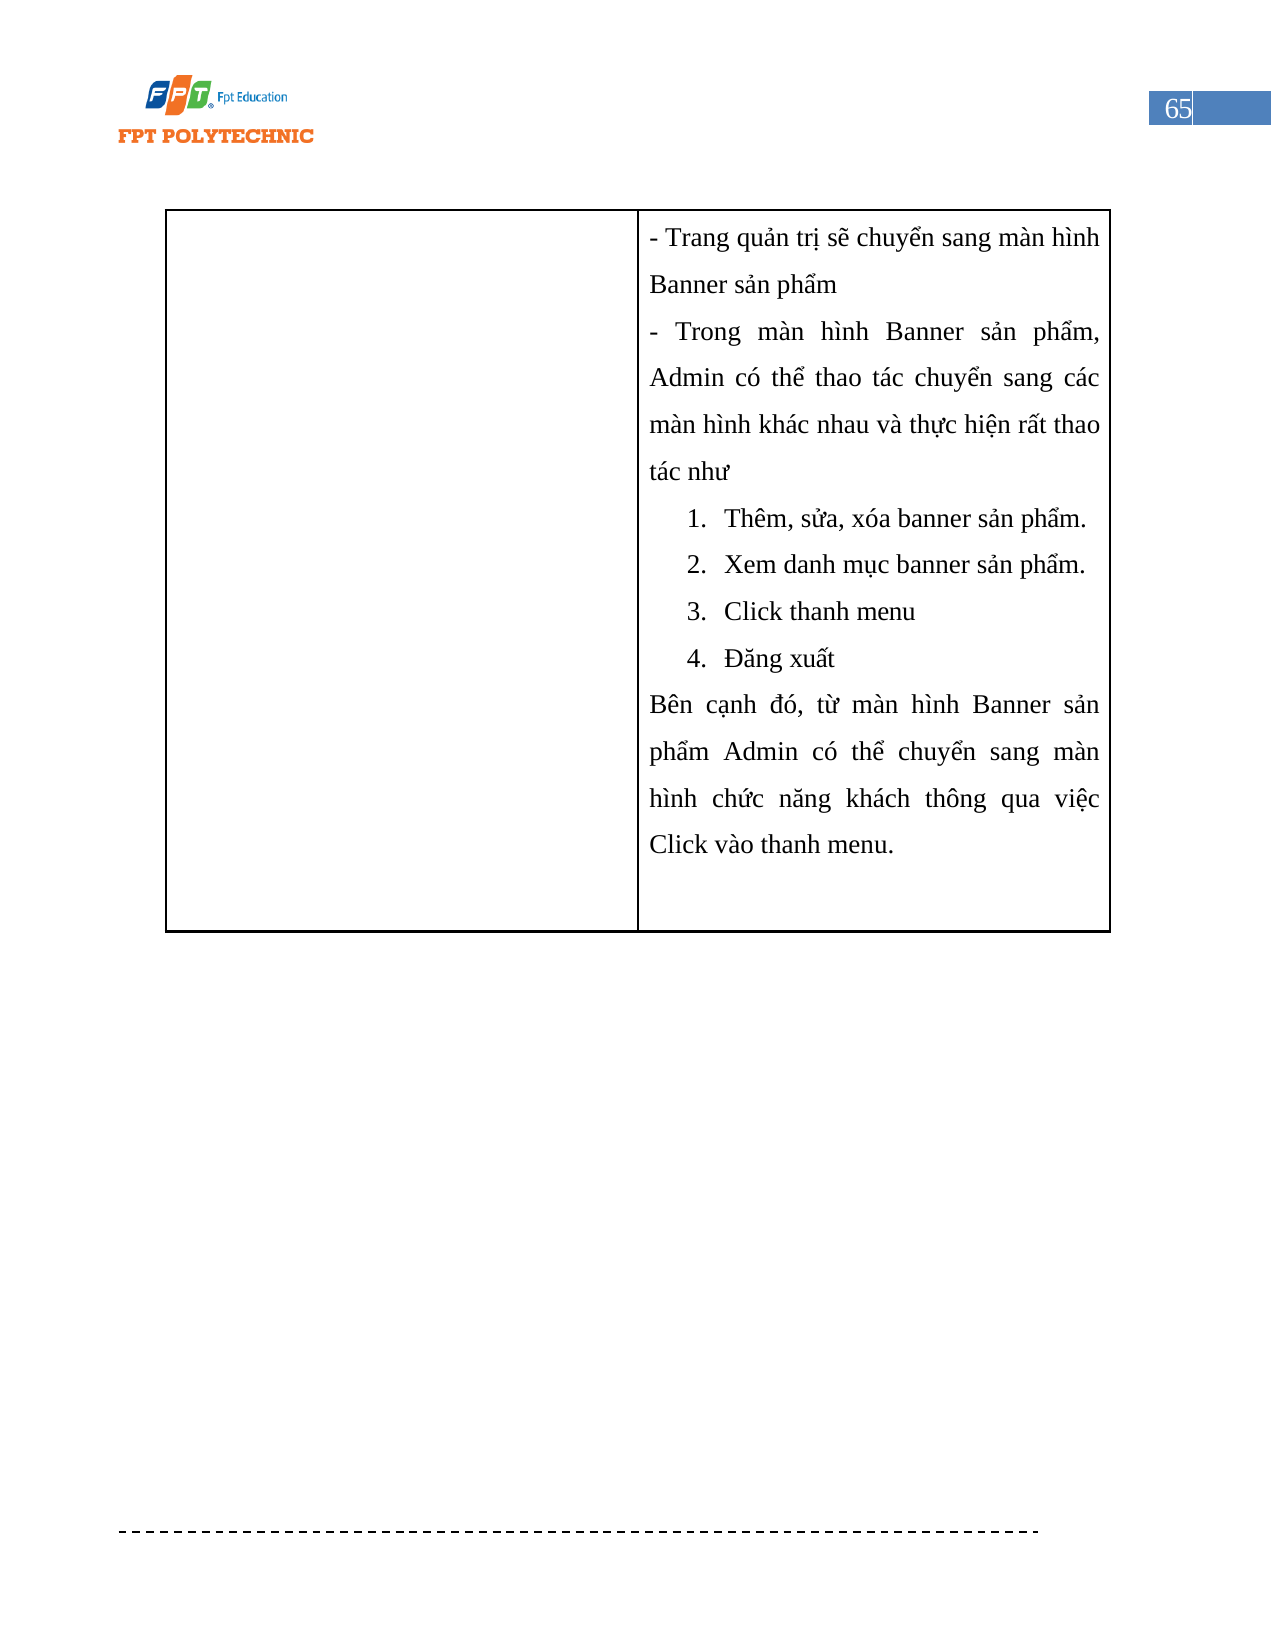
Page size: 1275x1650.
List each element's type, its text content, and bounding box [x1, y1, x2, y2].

table_header [167, 211, 637, 930]
picture [118, 75, 314, 143]
table_header Trang quản trị sẽ chuyển sang màn hình Banner sản phẩm Trong màn hình Banner sản phẩm, Admin có thể thao tác chuyển sang các màn hình khác nhau và thực hiện rất thao tác như Thêm, sửa, xóa banner sản phẩm. Xem danh mục banner sản phẩm. Click thanh menu Đăng xuất Bên cạnh đó, từ màn hình Banner sản phẩm Admin có thể chuyển sang màn hình chức năng khách thông qua việc Click vào thanh menu. [639, 211, 1109, 930]
